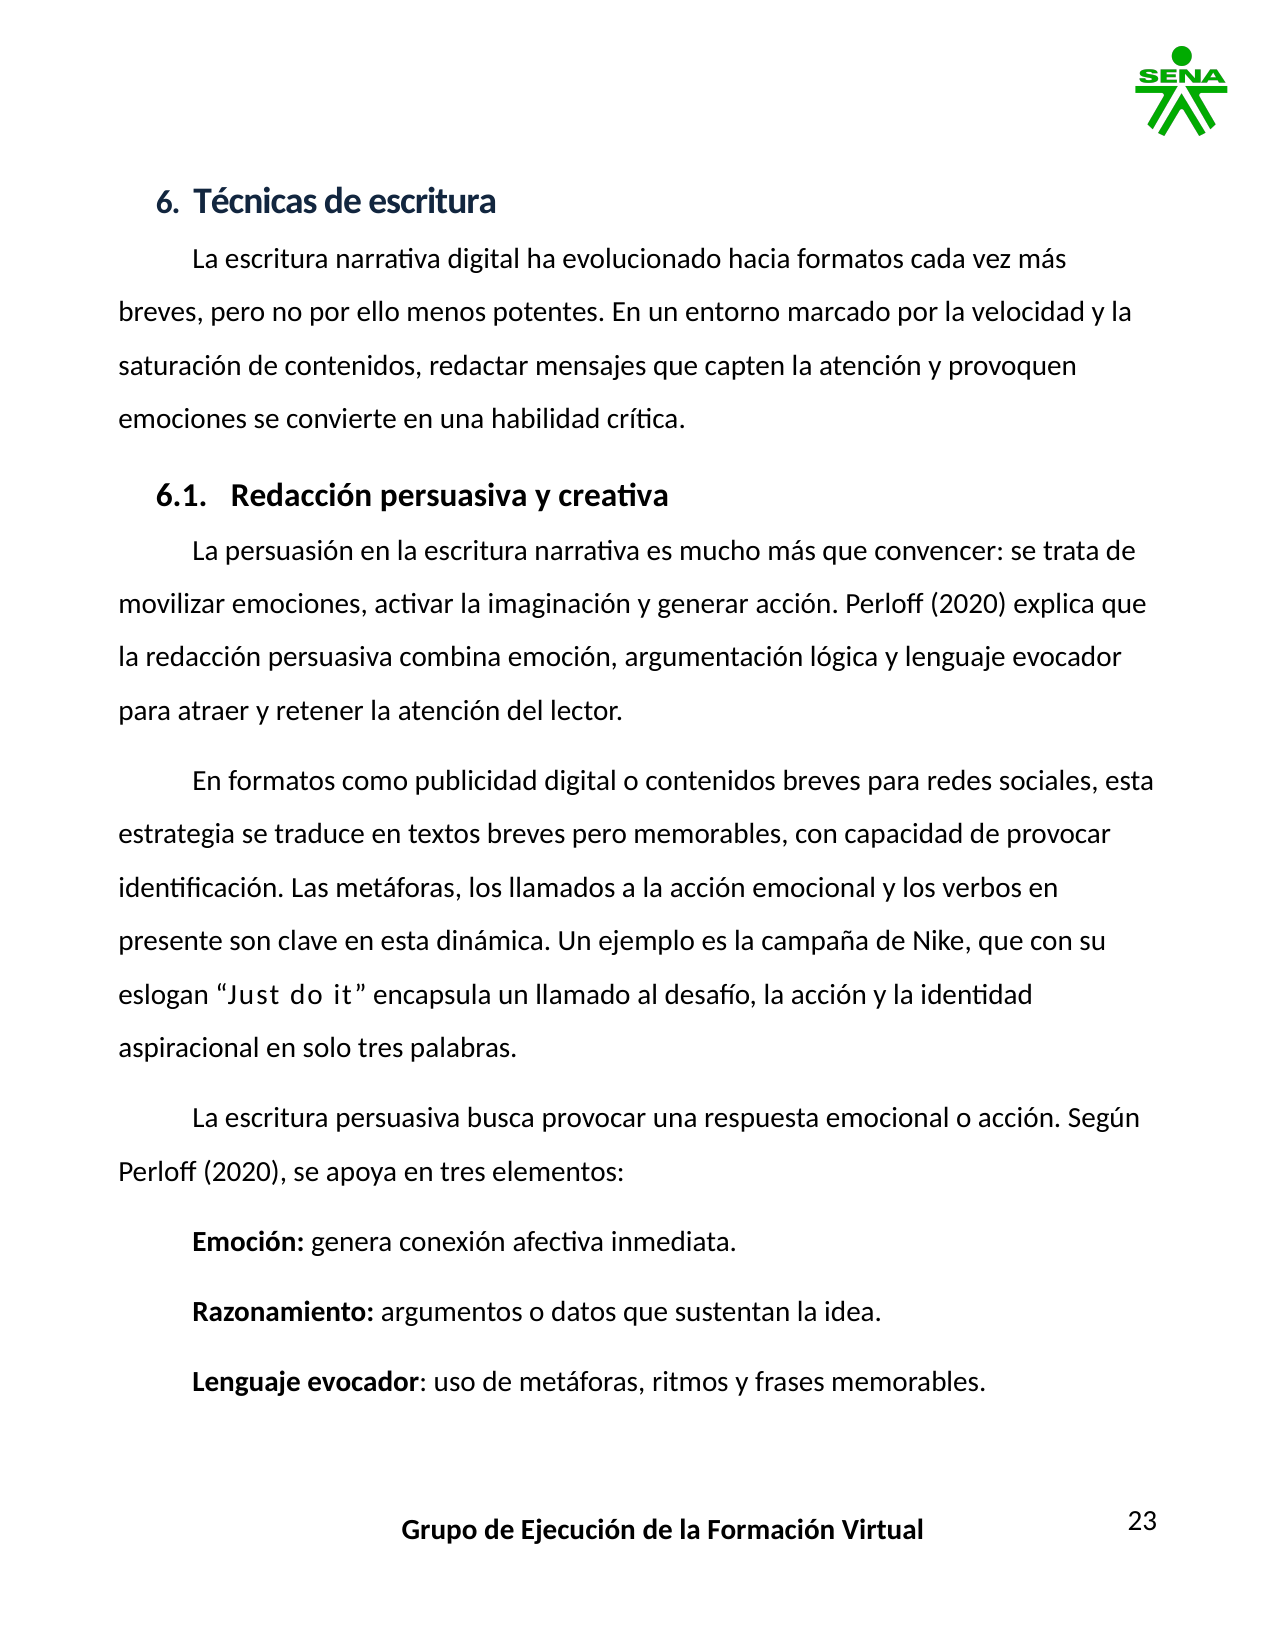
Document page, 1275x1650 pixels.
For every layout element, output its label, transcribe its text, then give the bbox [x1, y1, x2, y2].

text La escritura persuasiva busca provocar una respuesta emocional o acción. Según Perloff (2020), se apoya en tres elementos: [118, 1099, 1157, 1188]
text Razonamiento: argumentos o datos que sustentan la idea. [118, 1293, 1157, 1329]
text Emoción: genera conexión afectiva inmediata. [118, 1223, 1157, 1258]
text Lenguaje evocador: uso de metáforas, ritmos y frases memorables. [118, 1363, 1157, 1399]
text La escritura narrativa digital ha evolucionado hacia formatos cada vez más breves, pero no por ello menos potentes. En un entorno marcado por la velocidad y la saturación de contenidos, redactar mensajes que capten la atención y provoquen emociones se convierte en una habilidad crítica. [118, 240, 1157, 436]
subtitle Redacción persuasiva y creativa [156, 474, 1157, 515]
text En formatos como publicidad digital o contenidos breves para redes sociales, esta estrategia se traduce en textos breves pero memorables, con capacidad de provocar identificación. Las metáforas, los llamados a la acción emocional y los verbos en presente son clave en esta dinámica. Un ejemplo es la campaña de Nike, que con su eslogan “Just do it” encapsula un llamado al desafío, la acción y la identidad aspiracional en solo tres palabras. [118, 762, 1157, 1065]
text La persuasión en la escritura narrativa es mucho más que convencer: se trata de movilizar emociones, activar la imaginación y generar acción. Perloff (2020) explica que la redacción persuasiva combina emoción, argumentación lógica y lenguaje evocador para atraer y retener la atención del lector. [118, 532, 1157, 728]
subtitle Técnicas de escritura [156, 177, 1157, 223]
picture [1135, 46, 1228, 136]
